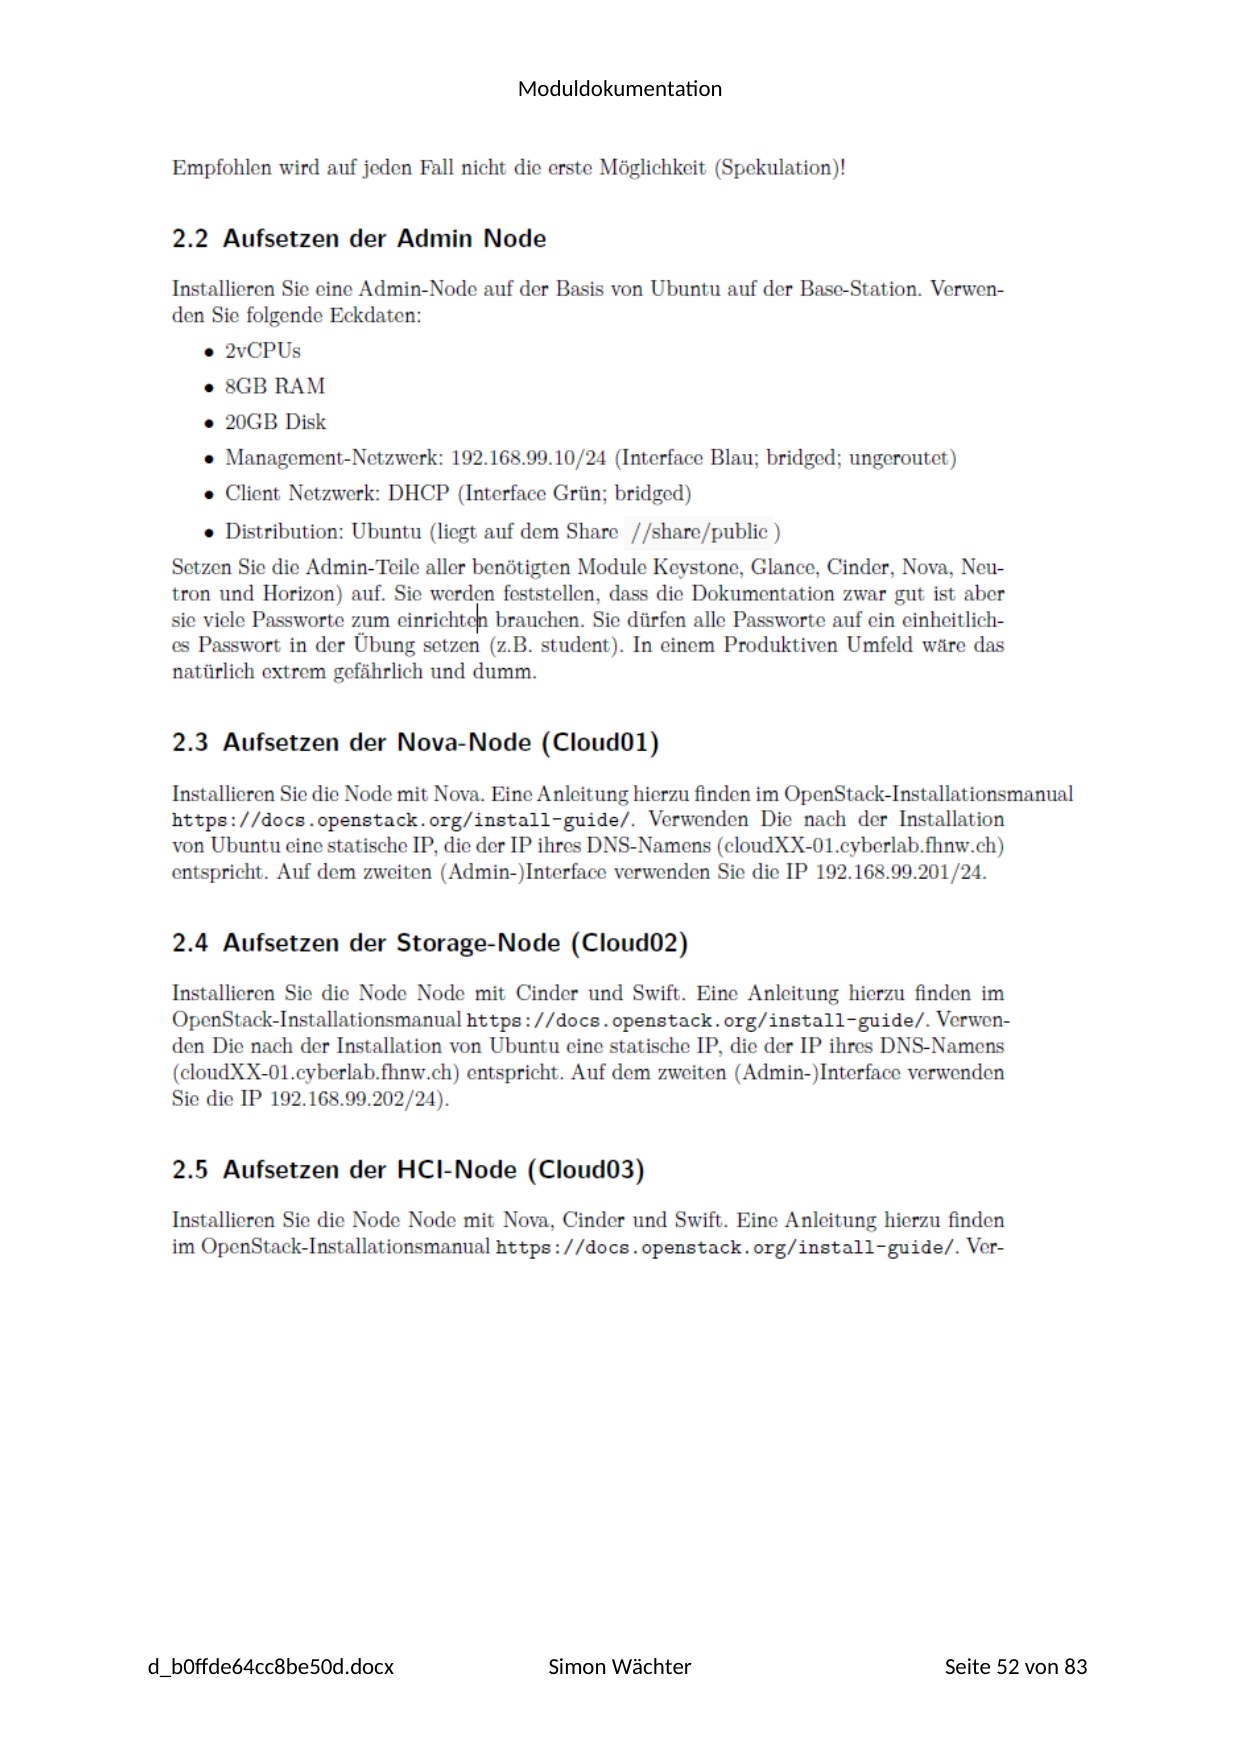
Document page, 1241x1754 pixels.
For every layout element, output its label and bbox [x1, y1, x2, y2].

picture [147, 147, 1093, 1280]
